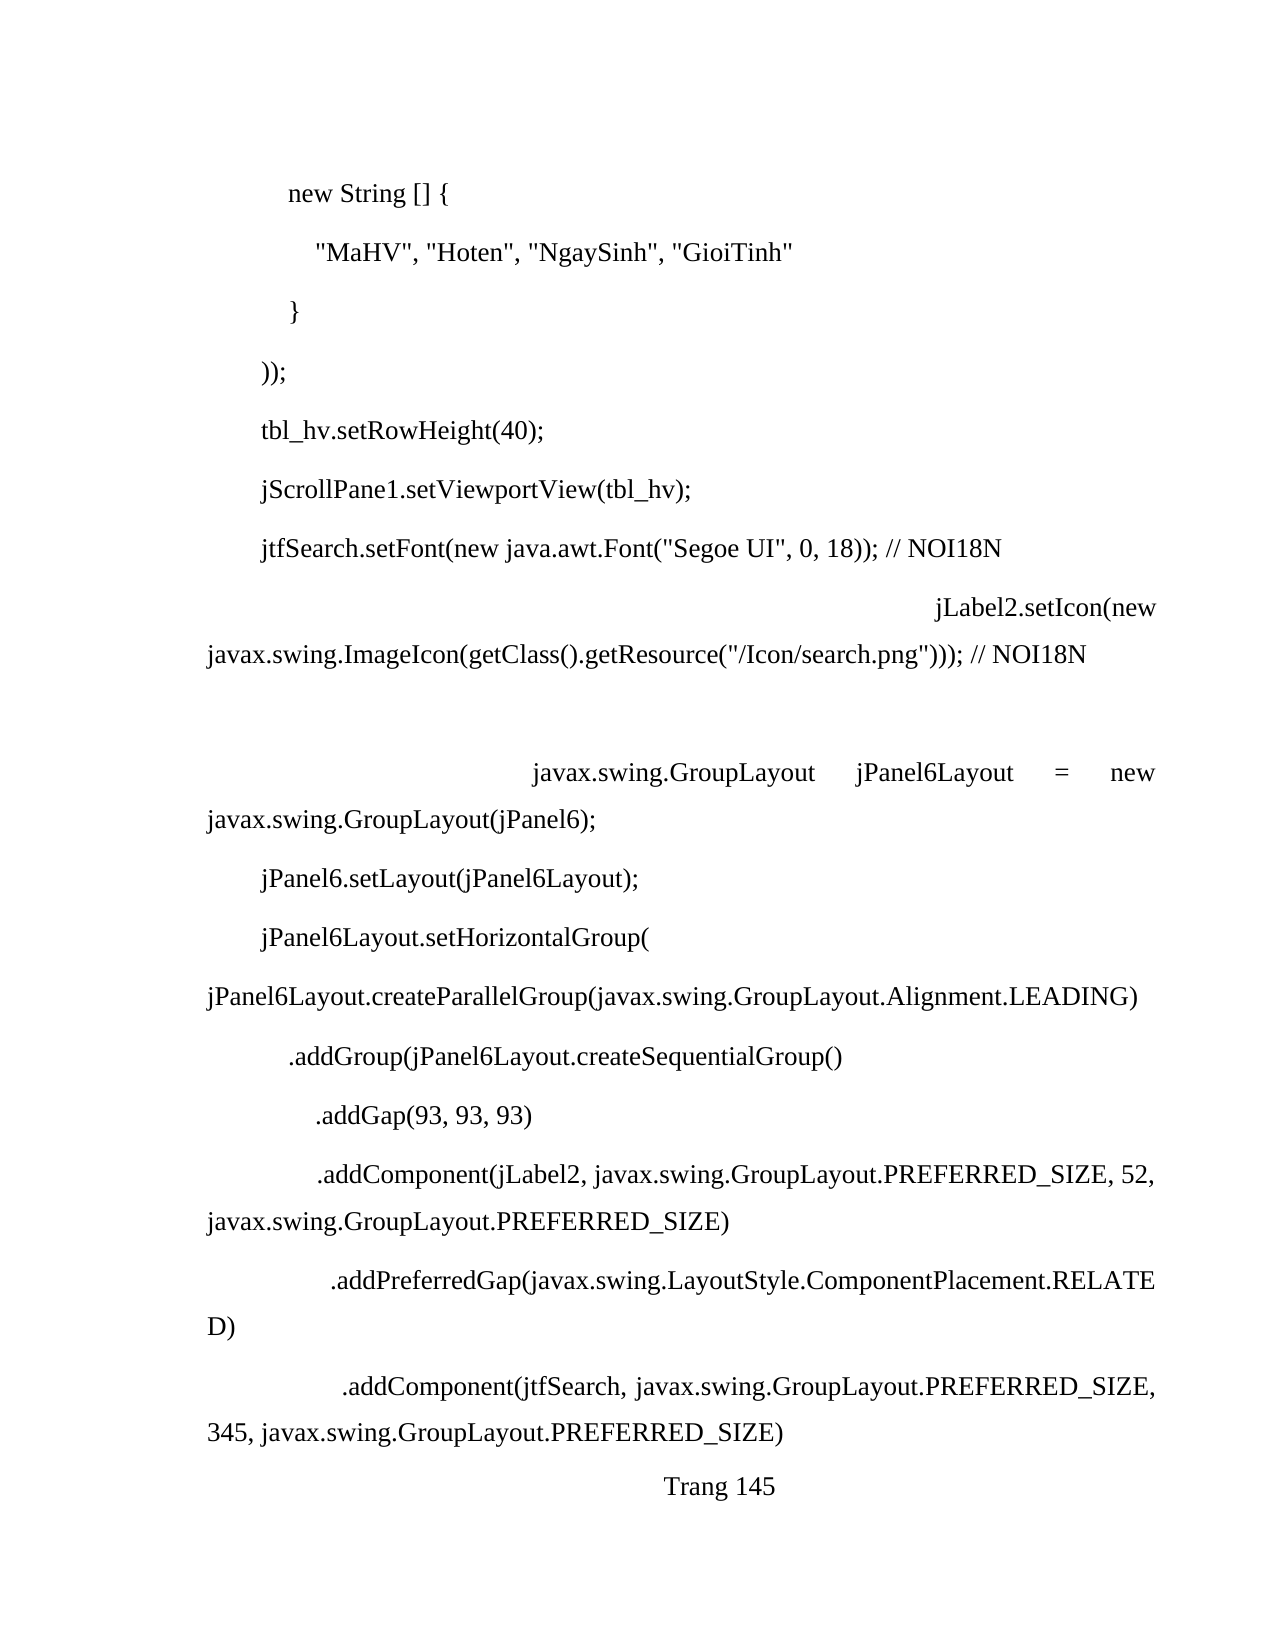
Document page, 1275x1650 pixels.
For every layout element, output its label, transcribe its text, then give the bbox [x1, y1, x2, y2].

text jtfSearch.setFont(new java.awt.Font("Segoe UI", 0, 18)); // NOI18N [207, 532, 1157, 563]
text .addComponent(jLabel2, javax.swing.GroupLayout.PREFERRED_SIZE, 52, javax.swing.GroupLayout.PREFERRED_SIZE) [207, 1158, 1157, 1236]
text jPanel6Layout.createParallelGroup(javax.swing.GroupLayout.Alignment.LEADING) [207, 981, 1157, 1012]
text jScrollPane1.setViewportView(tbl_hv); [207, 473, 1157, 504]
text jLabel2.setIcon(new javax.swing.ImageIcon(getClass().getResource("/Icon/search.png"))); // NOI18N [207, 591, 1157, 669]
text .addGroup(jPanel6Layout.createSequentialGroup() [207, 1040, 1157, 1071]
text )); [207, 355, 1157, 386]
text "MaHV", "Hoten", "NgaySinh", "GioiTinh" [207, 236, 1157, 267]
text jPanel6.setLayout(jPanel6Layout); [207, 862, 1157, 893]
text .addComponent(jtfSearch, javax.swing.GroupLayout.PREFERRED_SIZE, 345, javax.swing.GroupLayout.PREFERRED_SIZE) [207, 1370, 1157, 1447]
text jPanel6Layout.setHorizontalGroup( [207, 921, 1157, 952]
text .addPreferredGap(javax.swing.LayoutStyle.ComponentPlacement.RELATED) [207, 1264, 1157, 1342]
text new String [] { [207, 177, 1157, 208]
text tbl_hv.setRowHeight(40); [207, 414, 1157, 445]
text javax.swing.GroupLayout jPanel6Layout = new javax.swing.GroupLayout(jPanel6); [207, 756, 1157, 834]
text .addGap(93, 93, 93) [207, 1099, 1157, 1130]
text } [207, 296, 1157, 327]
